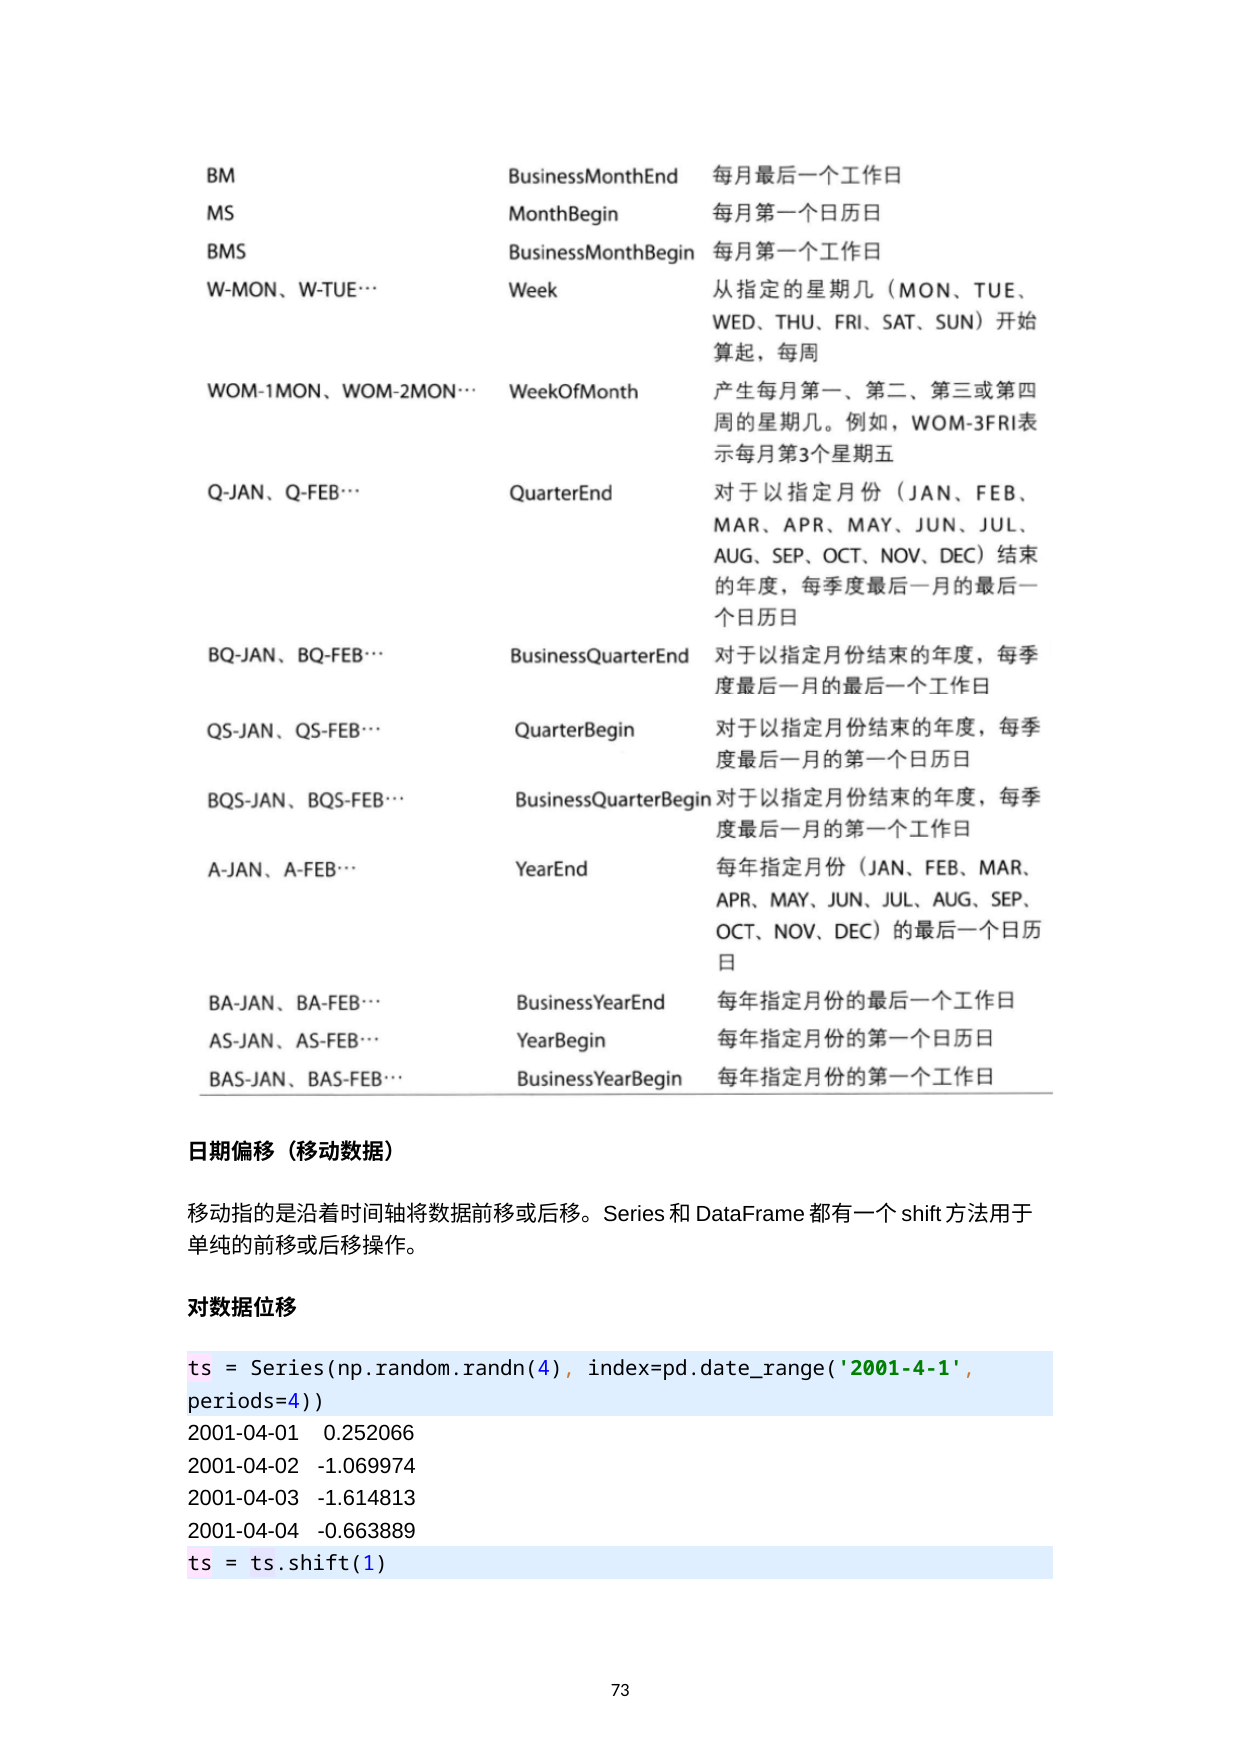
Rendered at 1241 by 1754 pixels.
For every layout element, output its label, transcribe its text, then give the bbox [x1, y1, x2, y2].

text 2001-04-03 -1.614813 [187, 1481, 1053, 1514]
text 2001-04-02 -1.069974 [187, 1449, 1053, 1481]
picture [187, 714, 1054, 1098]
subtitle 日期偏移（移动数据） [187, 1134, 1053, 1165]
picture [187, 162, 1052, 694]
text 对数据位移 [187, 1290, 1053, 1322]
text 移动指的是沿着时间轴将数据前移或后移。Series和DataFrame都有一个shift方法用于单纯的前移或后移操作。 [187, 1196, 1053, 1261]
text 2001-04-01 0.252066 [187, 1416, 1053, 1449]
text 2001-04-04 -0.663889 [187, 1514, 1053, 1546]
text ts = Series(np.random.randn(4), index=pd.date_range('2001-4-1', periods=4)) [187, 1351, 1053, 1416]
text ts = ts.shift(1) [187, 1546, 1053, 1579]
